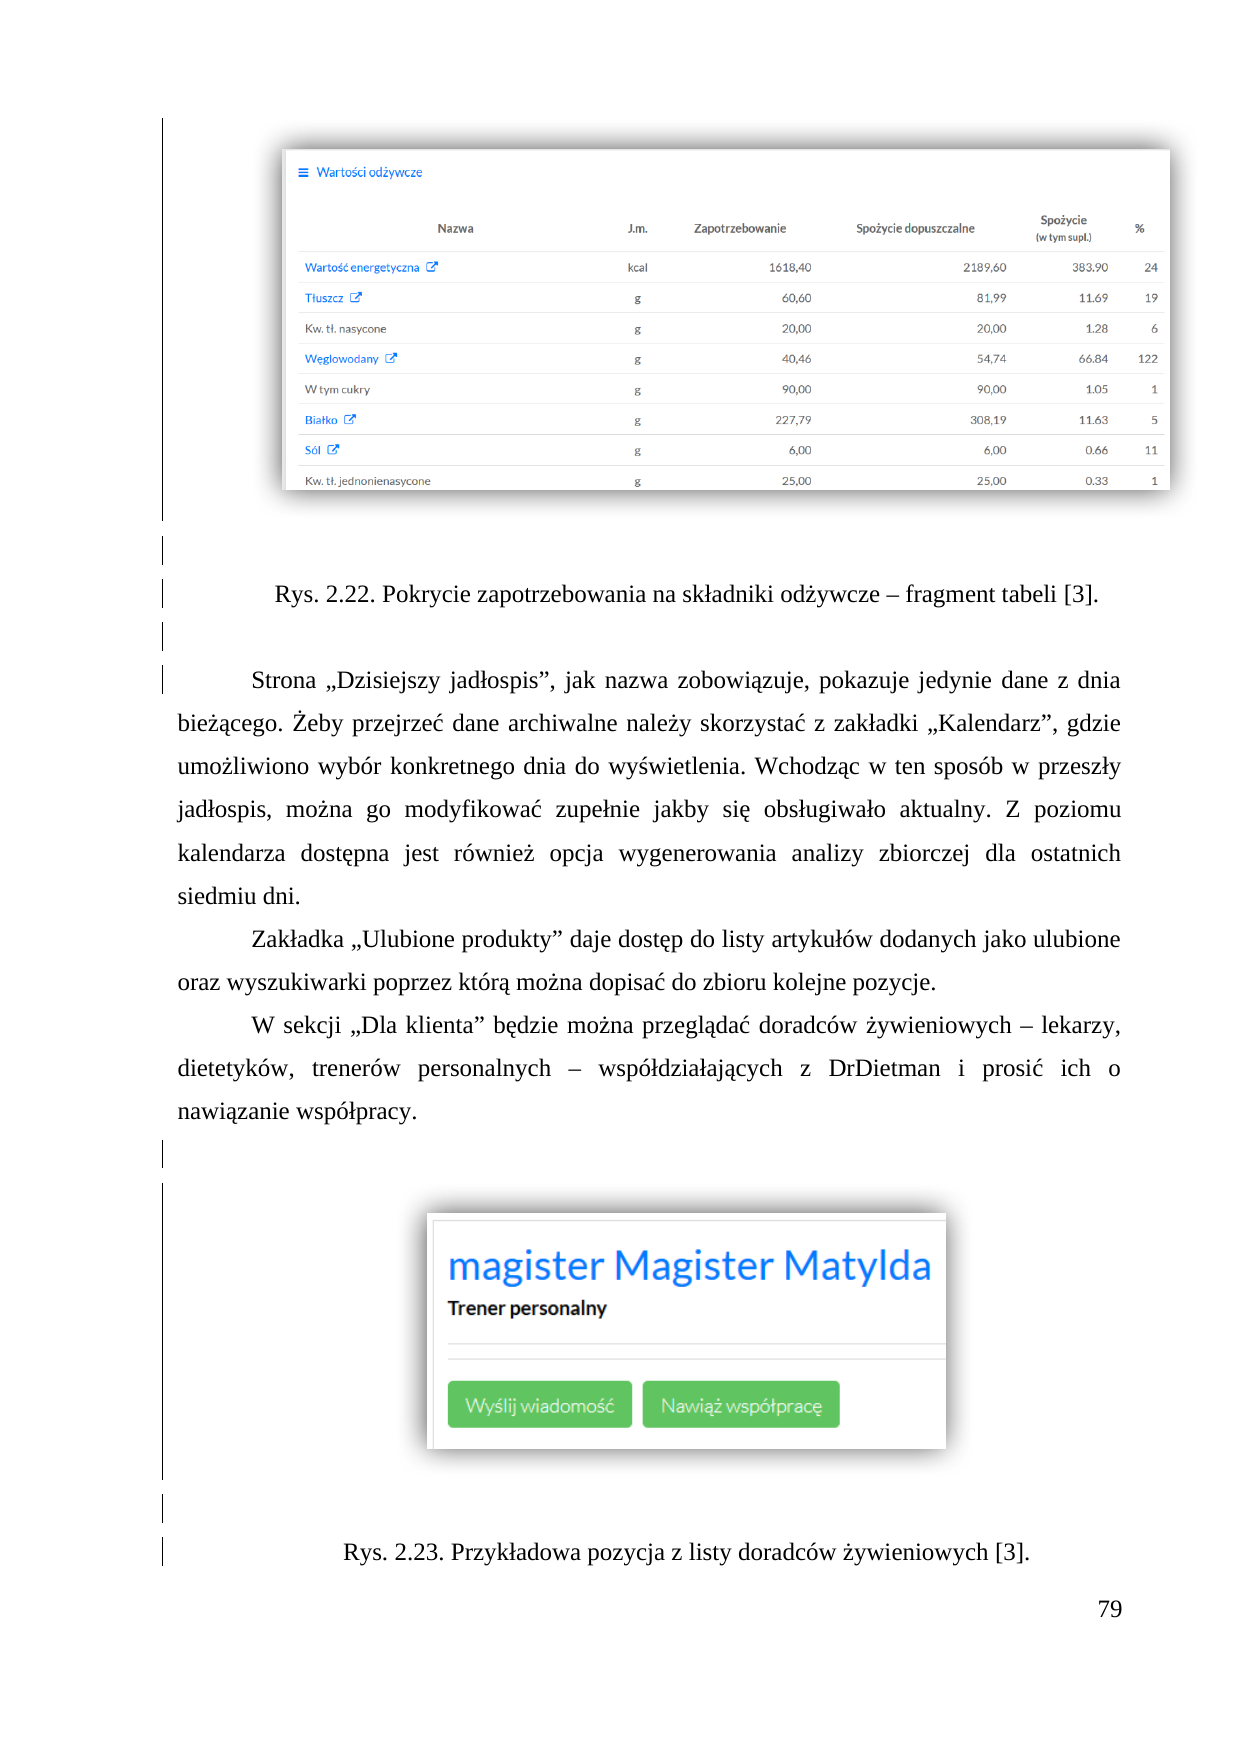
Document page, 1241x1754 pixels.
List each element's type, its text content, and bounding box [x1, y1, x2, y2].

text Rys. 2.22. Pokrycie zapotrzebowania na składniki odżywcze – fragment tabeli [3]. [177, 579, 1122, 608]
picture [427, 1213, 946, 1449]
text Strona „Dzisiejszy jadłospis”, jak nazwa zobowiązuje, pokazuje jedynie dane z dnia bieżącego. Żeby przejrzeć dane archiwalne należy skorzystać z zakładki „Kalendarz”, gdzie umożliwiono wybór konkretnego dnia do wyświetlenia. Wchodząc w ten sposób w przeszły jadłospis, można go modyfikować zupełnie jakby się obsługiwało aktualny. Z poziomu kalendarza dostępna jest również opcja wygenerowania analizy zbiorczej dla ostatnich siedmiu dni. [177, 665, 1122, 909]
text Zakładka „Ulubione produkty” daje dostęp do listy artykułów dodanych jako ulubione oraz wyszukiwarki poprzez którą można dopisać do zbioru kolejne pozycje. [177, 924, 1122, 996]
picture [282, 149, 1170, 490]
text Rys. 2.23. Przykładowa pozycja z listy doradców żywieniowych [3]. [177, 1537, 1122, 1566]
text W sekcji „Dla klienta” będzie można przeglądać doradców żywieniowych – lekarzy, dietetyków, trenerów personalnych – współdziałających z DrDietman i prosić ich o nawiązanie współpracy. [177, 1010, 1122, 1125]
